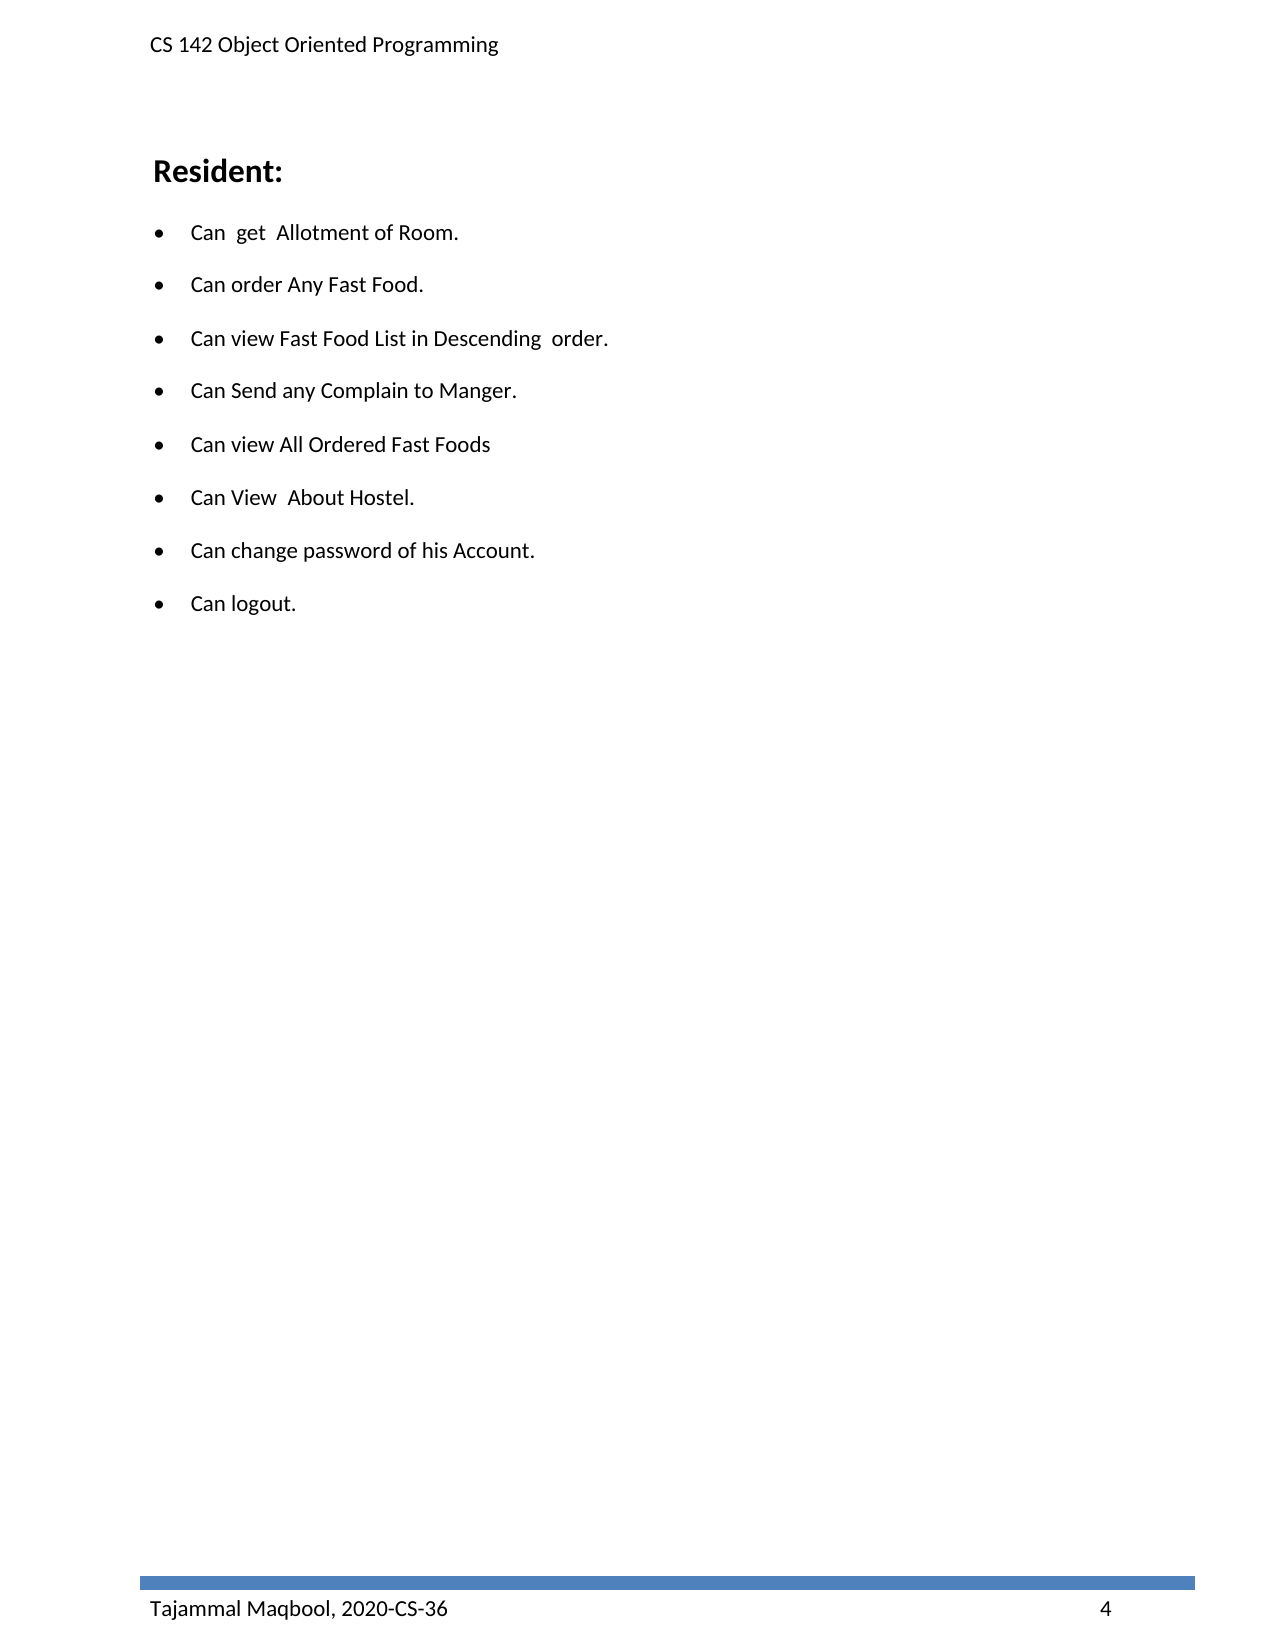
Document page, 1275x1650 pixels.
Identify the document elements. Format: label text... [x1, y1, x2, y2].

list Can get Allotment of Room. [153, 218, 1125, 246]
list Can View About Hostel. [153, 483, 1125, 511]
list Can Send any Complain to Manger. [153, 377, 1125, 405]
list Can change password of his Account. [153, 536, 1125, 564]
list Can view All Ordered Fast Foods [153, 430, 1125, 458]
list Can logout. [153, 589, 1125, 617]
list Can view Fast Food List in Descending order. [153, 324, 1125, 352]
text Resident: [153, 150, 1125, 191]
list Can order Any Fast Food. [153, 271, 1125, 299]
